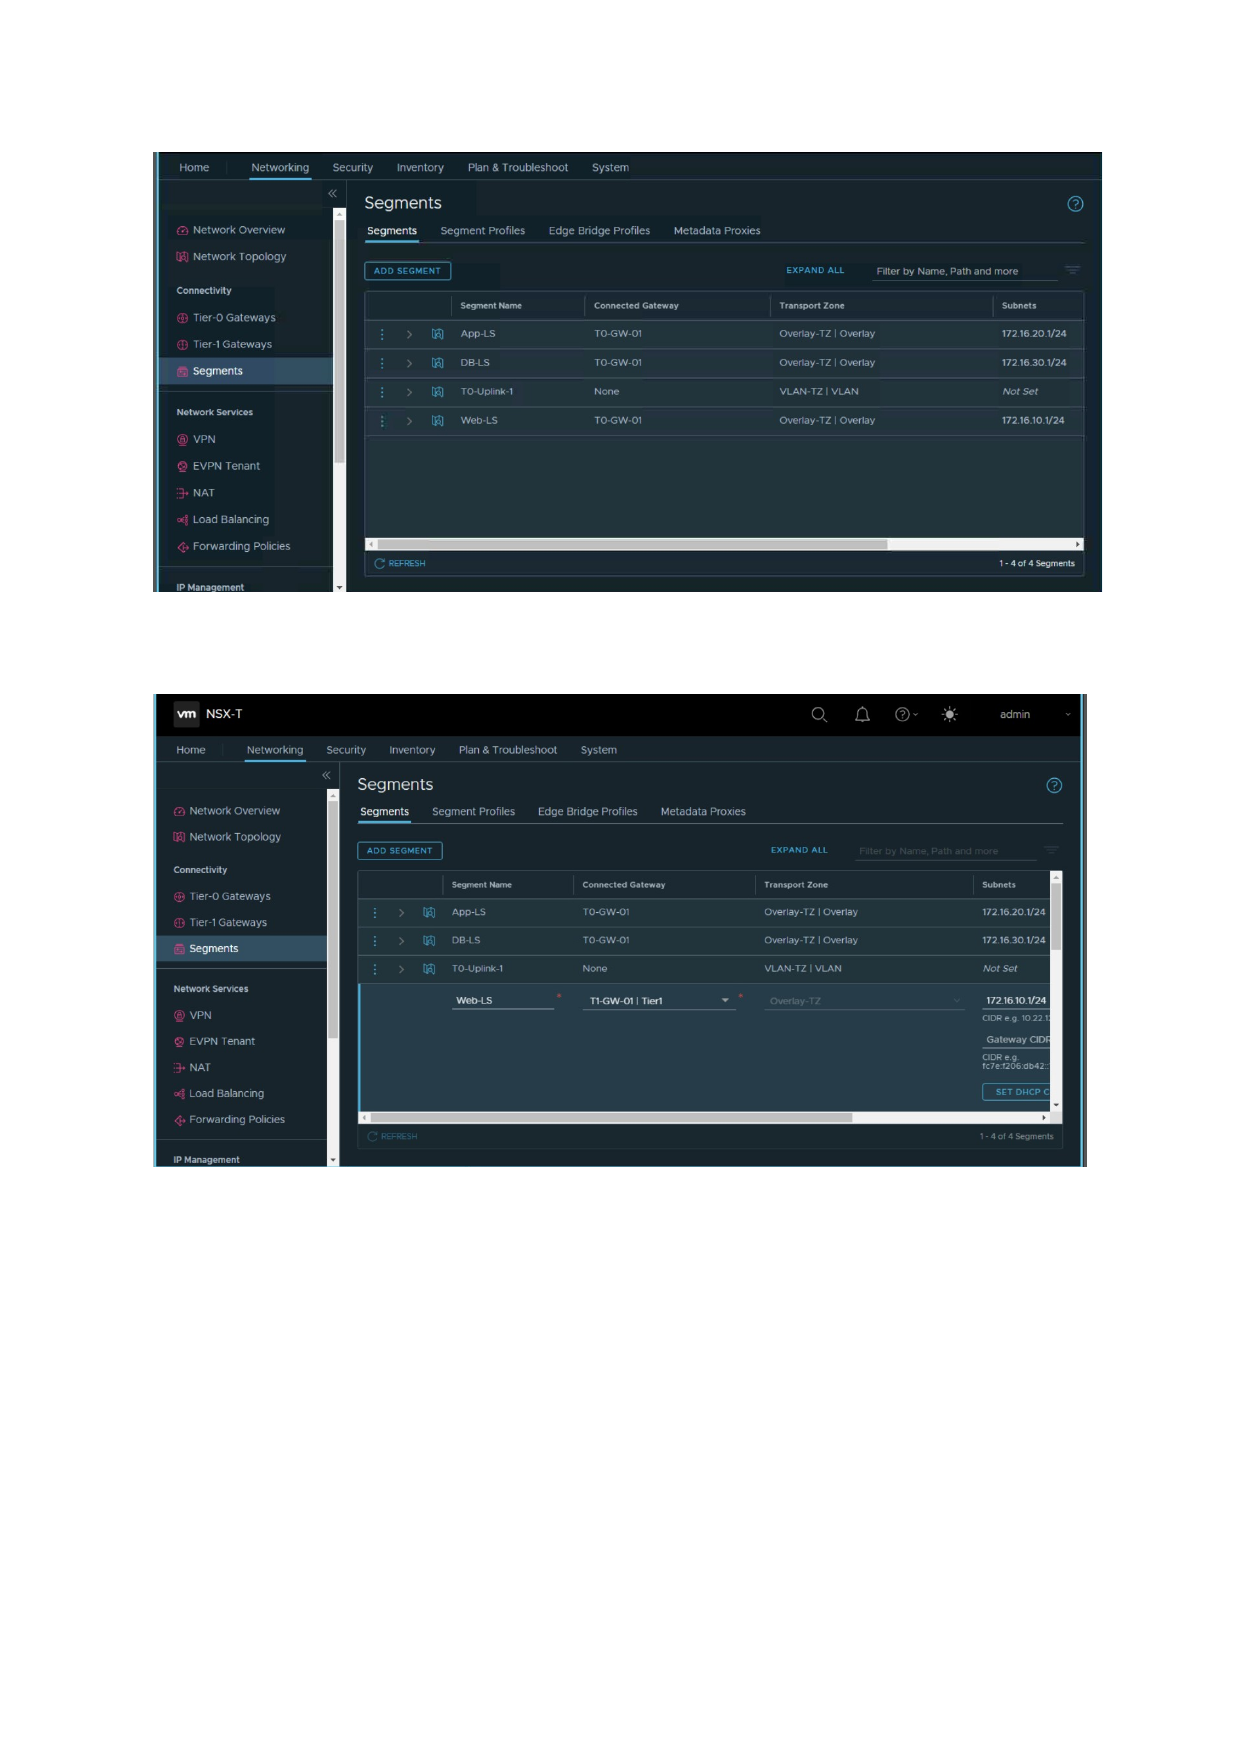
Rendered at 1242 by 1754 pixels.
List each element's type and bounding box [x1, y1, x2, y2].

picture [153, 152, 1103, 592]
picture [153, 694, 1087, 1167]
